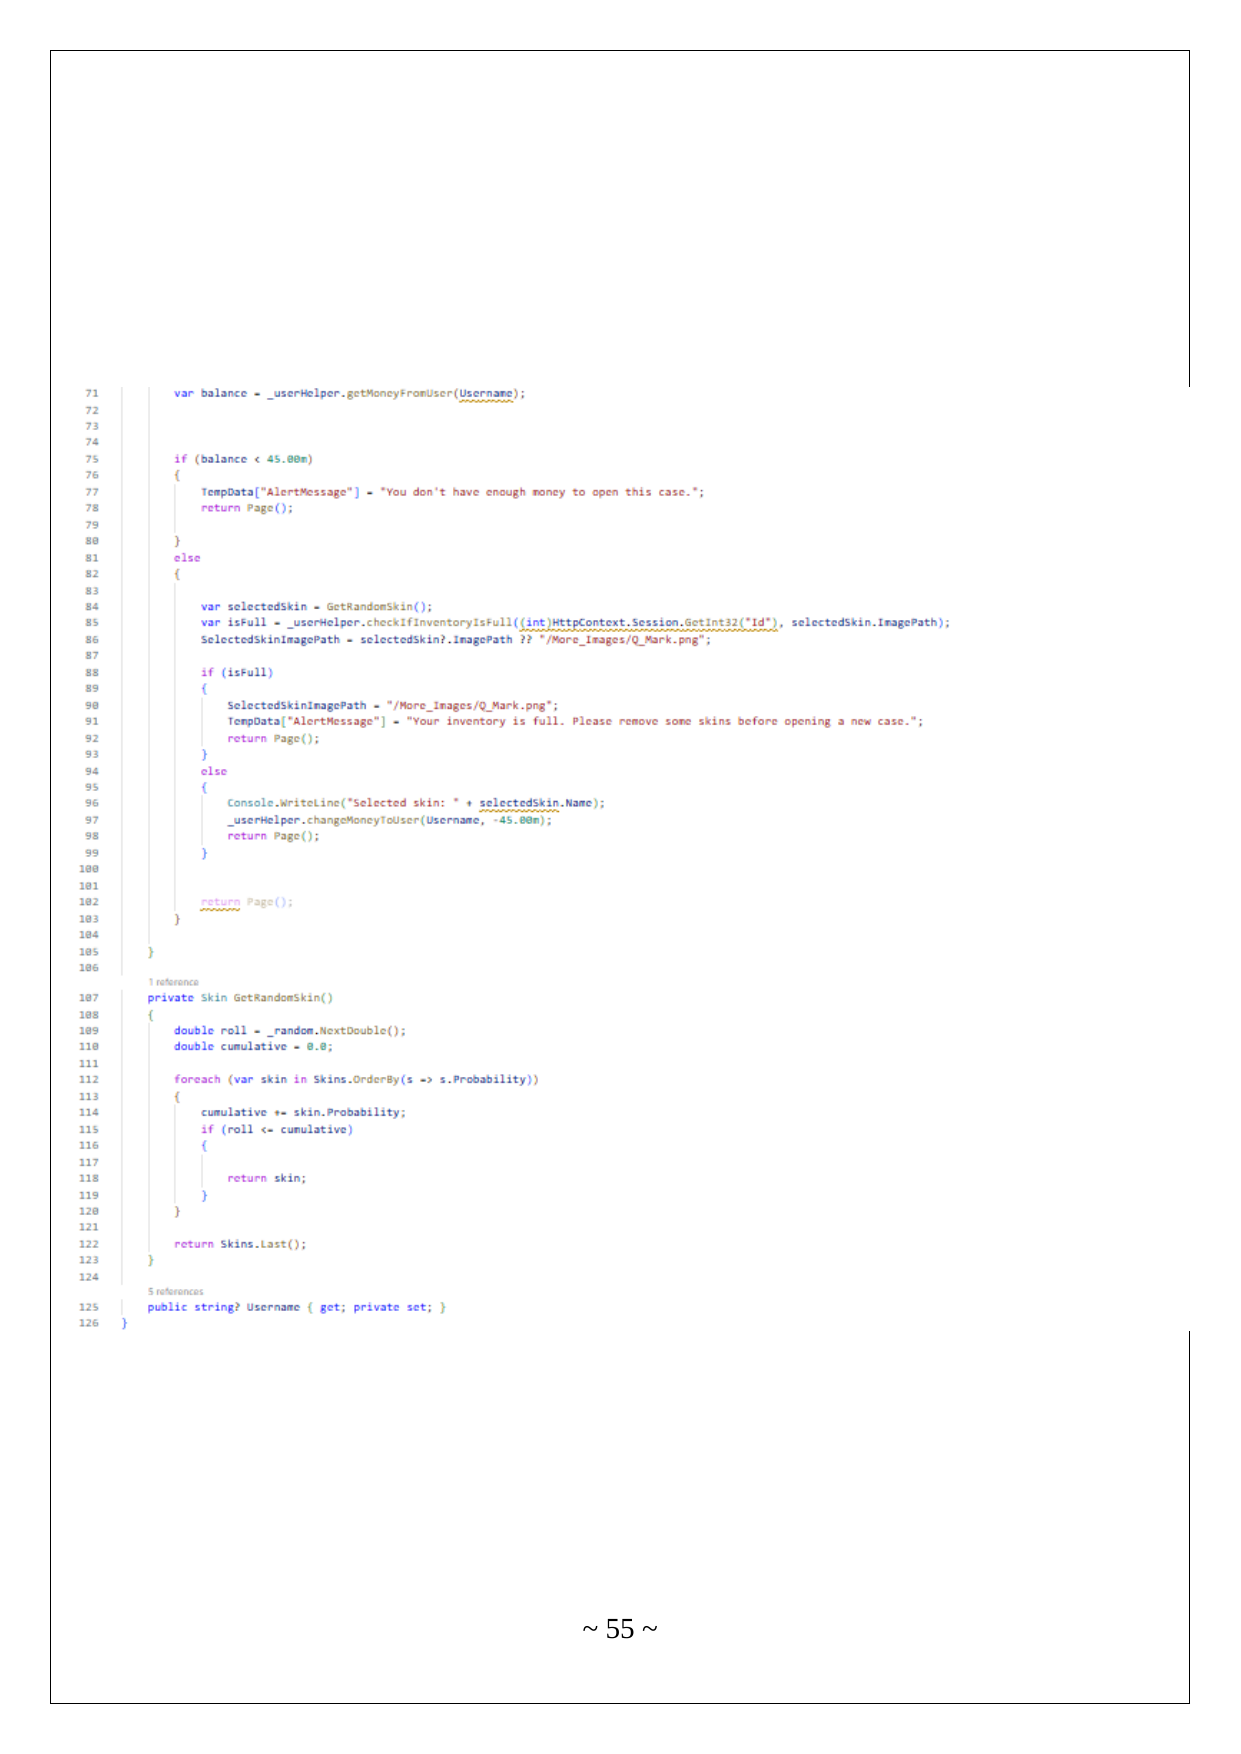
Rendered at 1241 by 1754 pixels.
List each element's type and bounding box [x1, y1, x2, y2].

picture [77, 387, 1192, 1331]
